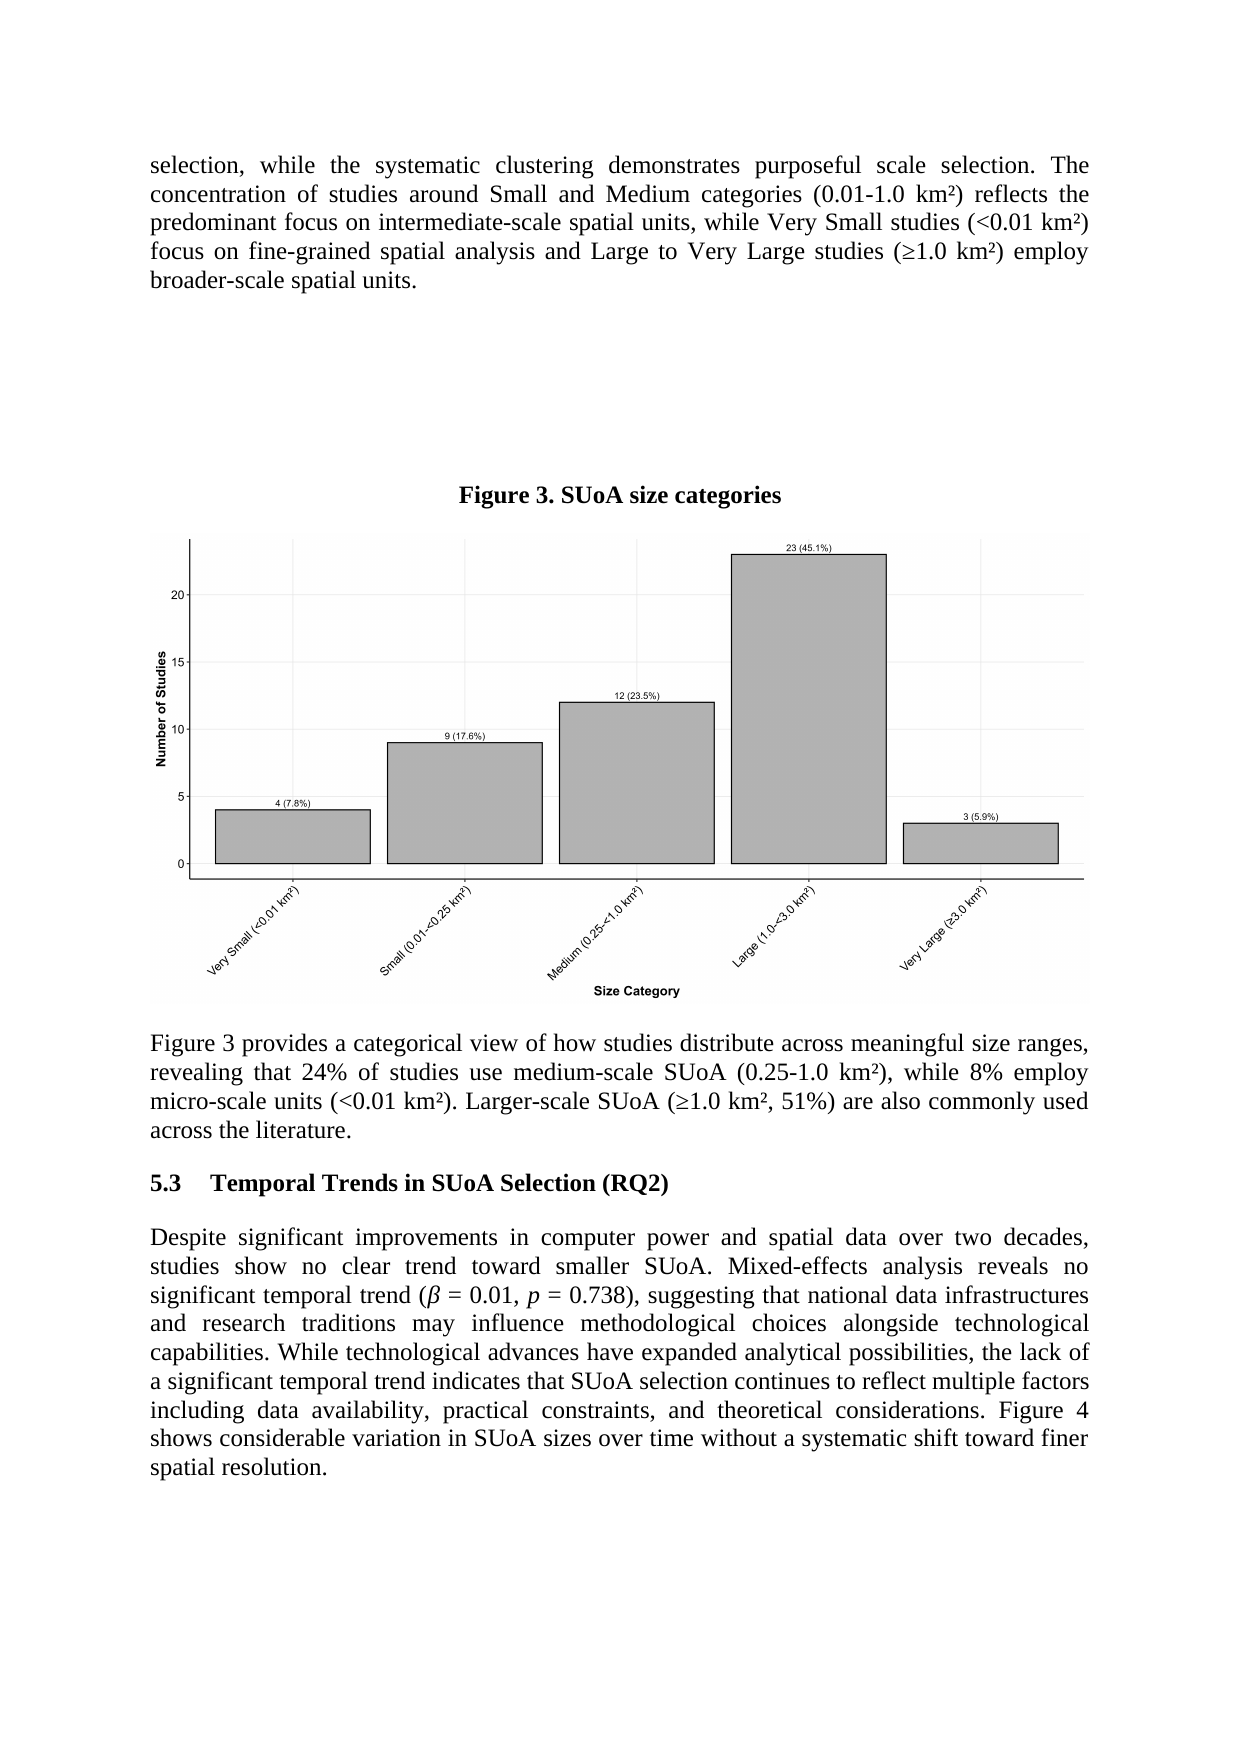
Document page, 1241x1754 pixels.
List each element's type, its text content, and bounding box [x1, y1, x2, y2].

text Despite significant improvements in computer power and spatial data over two decades, studies show no clear trend toward smaller SUoA. Mixed-effects analysis reveals no significant temporal trend (β = 0.01, p = 0.738), suggesting that national data infrastructures and research traditions may influence methodological choices alongside technological capabilities. While technological advances have expanded analytical possibilities, the lack of a significant temporal trend indicates that SUoA selection continues to reflect multiple factors including data availability, practical constraints, and theoretical considerations. Figure 4 shows considerable variation in SUoA sizes over time without a systematic shift toward finer spatial resolution. [150, 1222, 1090, 1481]
subtitle Temporal Trends in SUoA Selection (RQ2) [150, 1168, 1090, 1197]
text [150, 150, 1090, 294]
text Figure 3. SUoA size categories [150, 480, 1090, 509]
text Figure 3 provides a categorical view of how studies distribute across meaningful size ranges, revealing that 24% of studies use medium-scale SUoA (0.25-1.0 km²), while 8% employ micro-scale units (<0.01 km²). Larger-scale SUoA (≥1.0 km², 51%) are also commonly used across the literature. [150, 1028, 1090, 1143]
